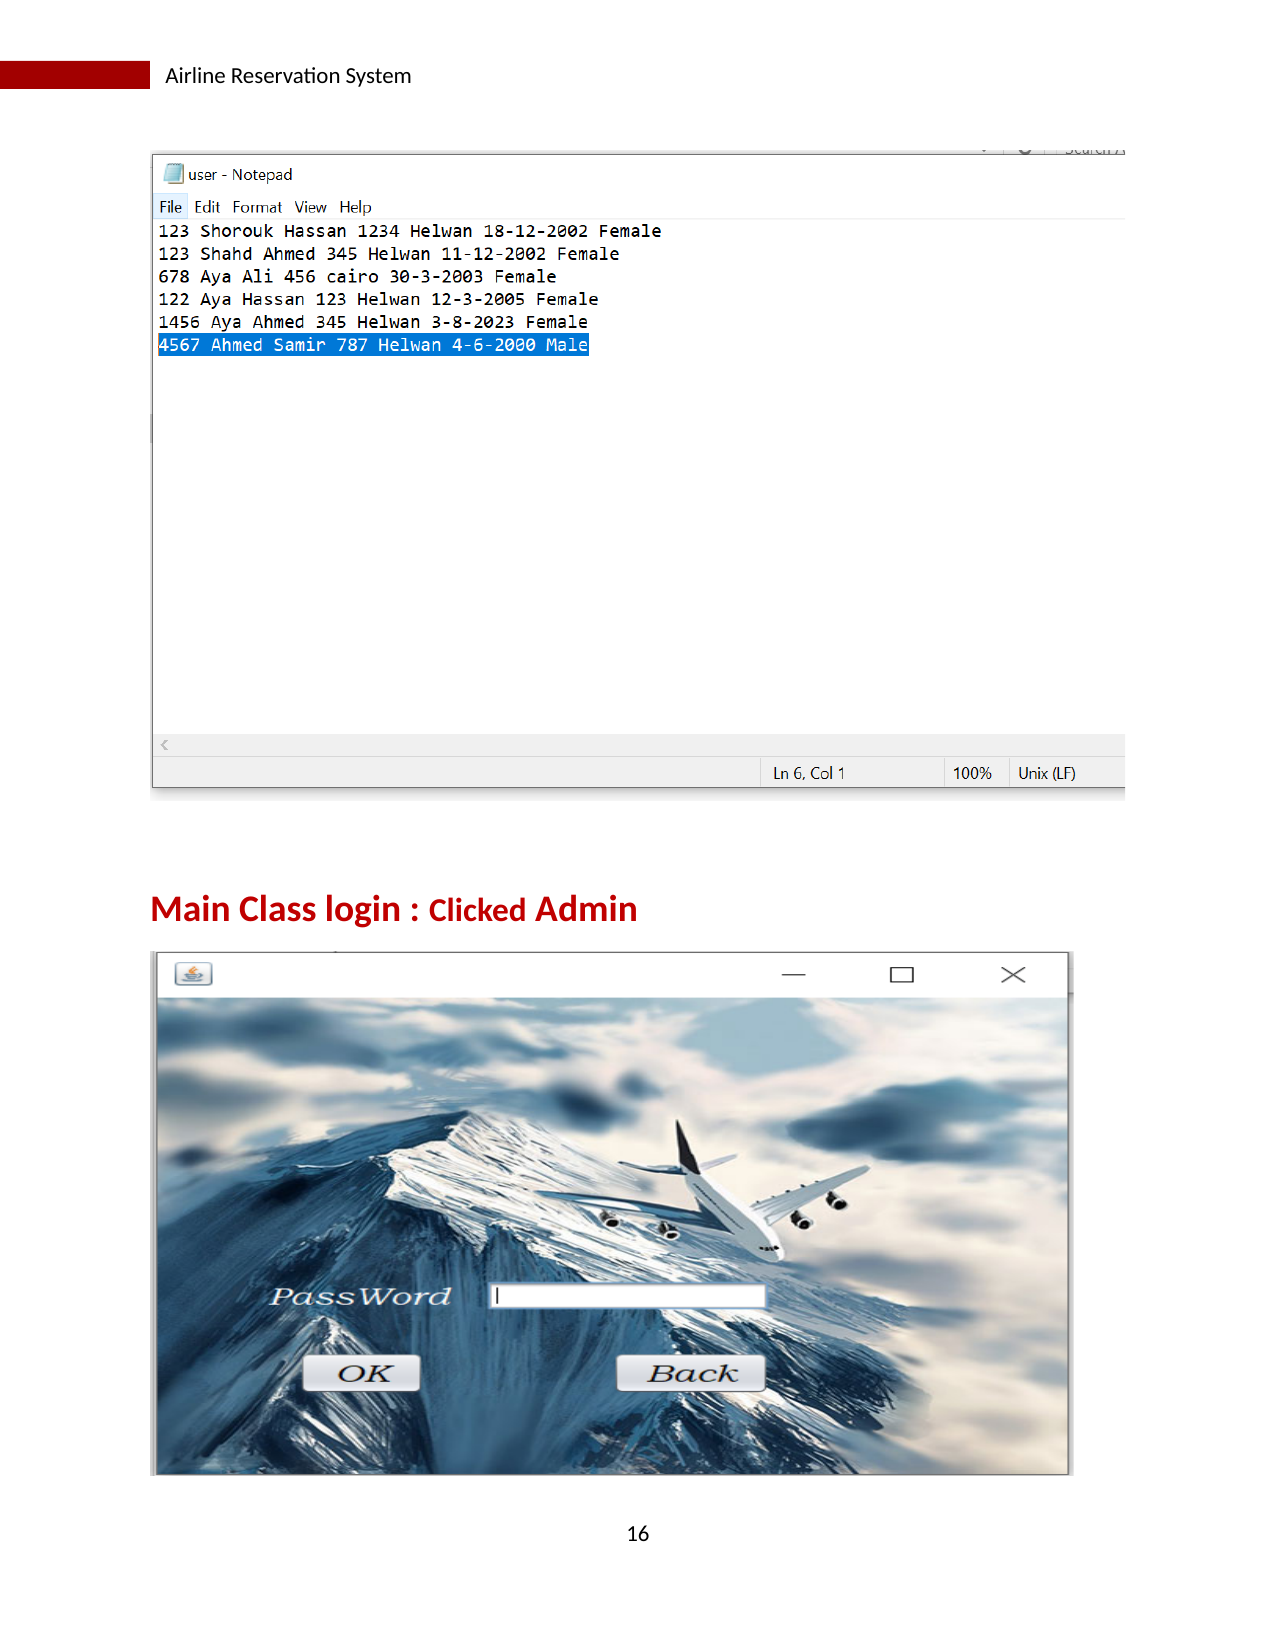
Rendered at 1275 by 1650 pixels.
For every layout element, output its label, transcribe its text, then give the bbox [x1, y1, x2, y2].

picture [150, 150, 1125, 801]
text Main Class login : Clicked Admin [150, 885, 1125, 931]
picture [150, 951, 1074, 1476]
